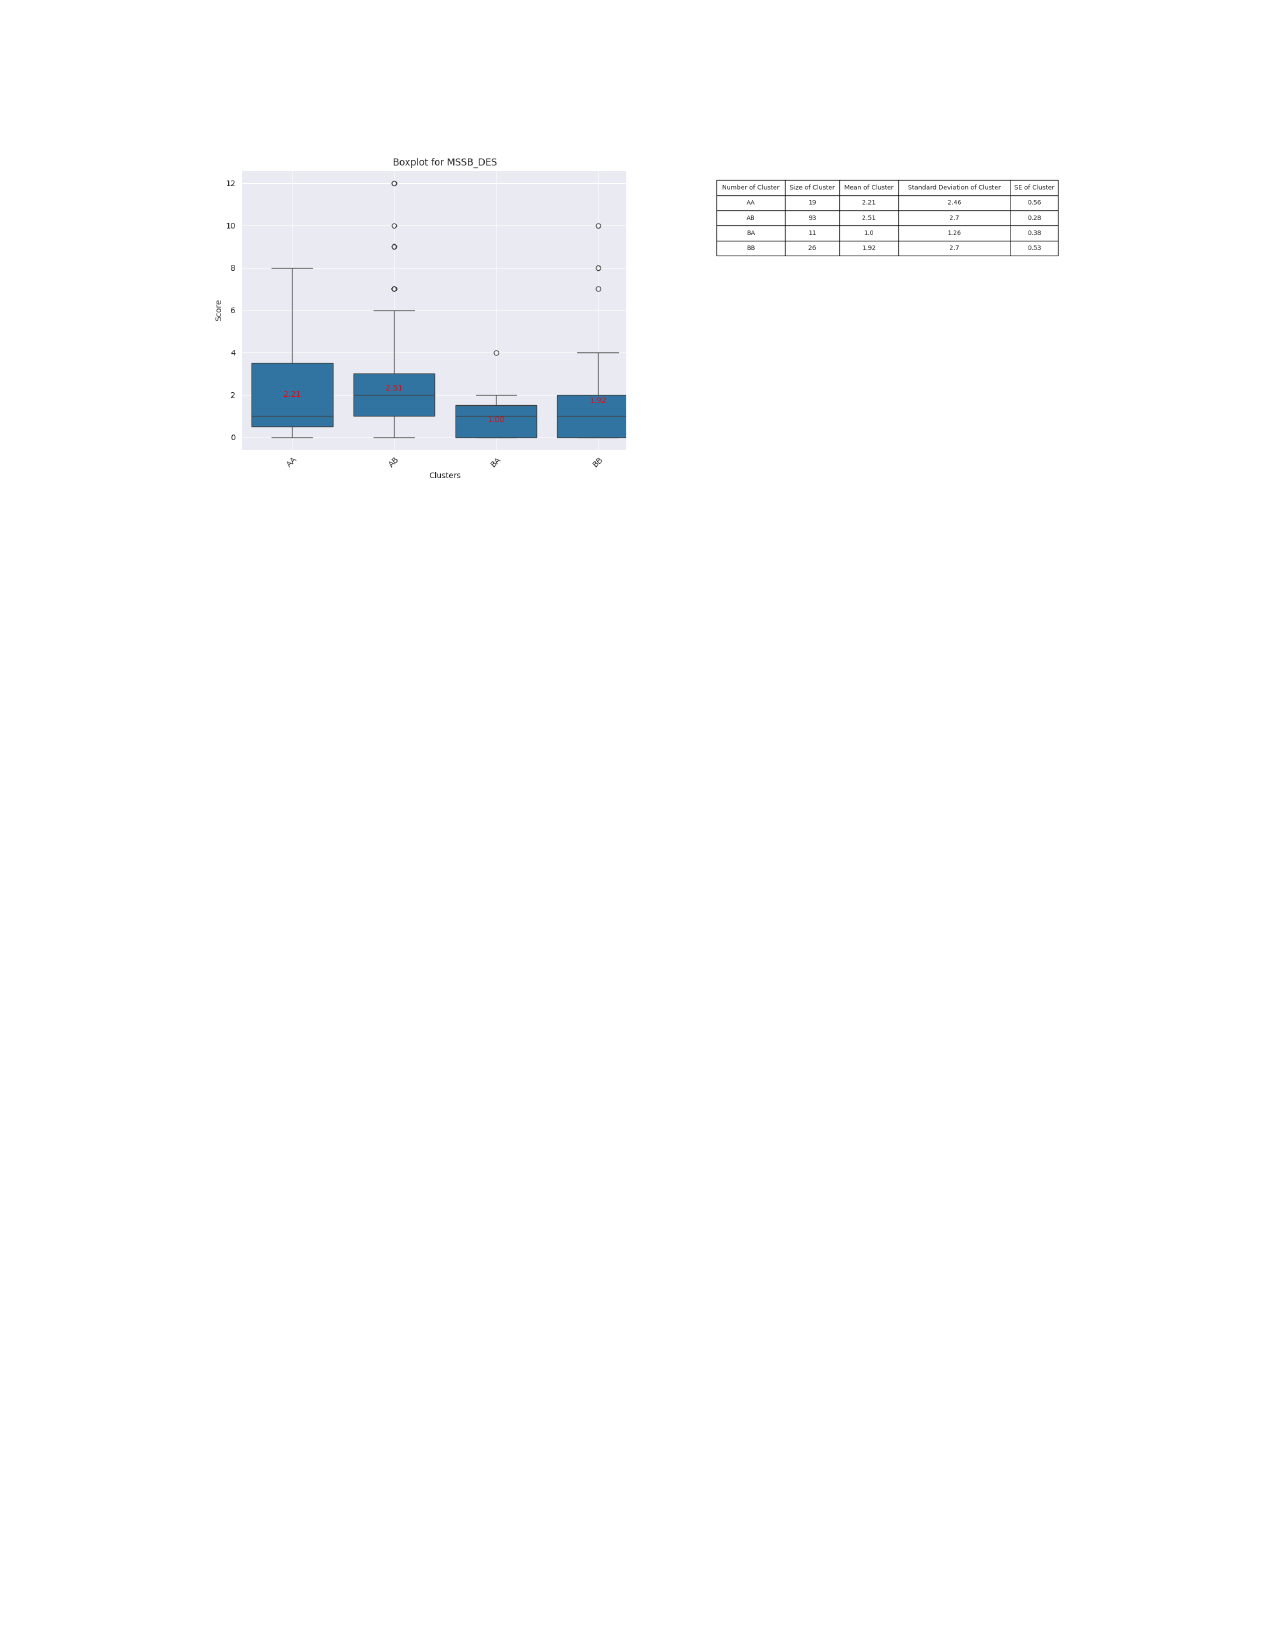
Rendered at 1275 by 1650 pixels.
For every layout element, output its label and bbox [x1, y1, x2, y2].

picture [656, 150, 1077, 285]
table_header [176, 150, 626, 512]
picture [206, 150, 627, 488]
table_header [626, 150, 1076, 512]
